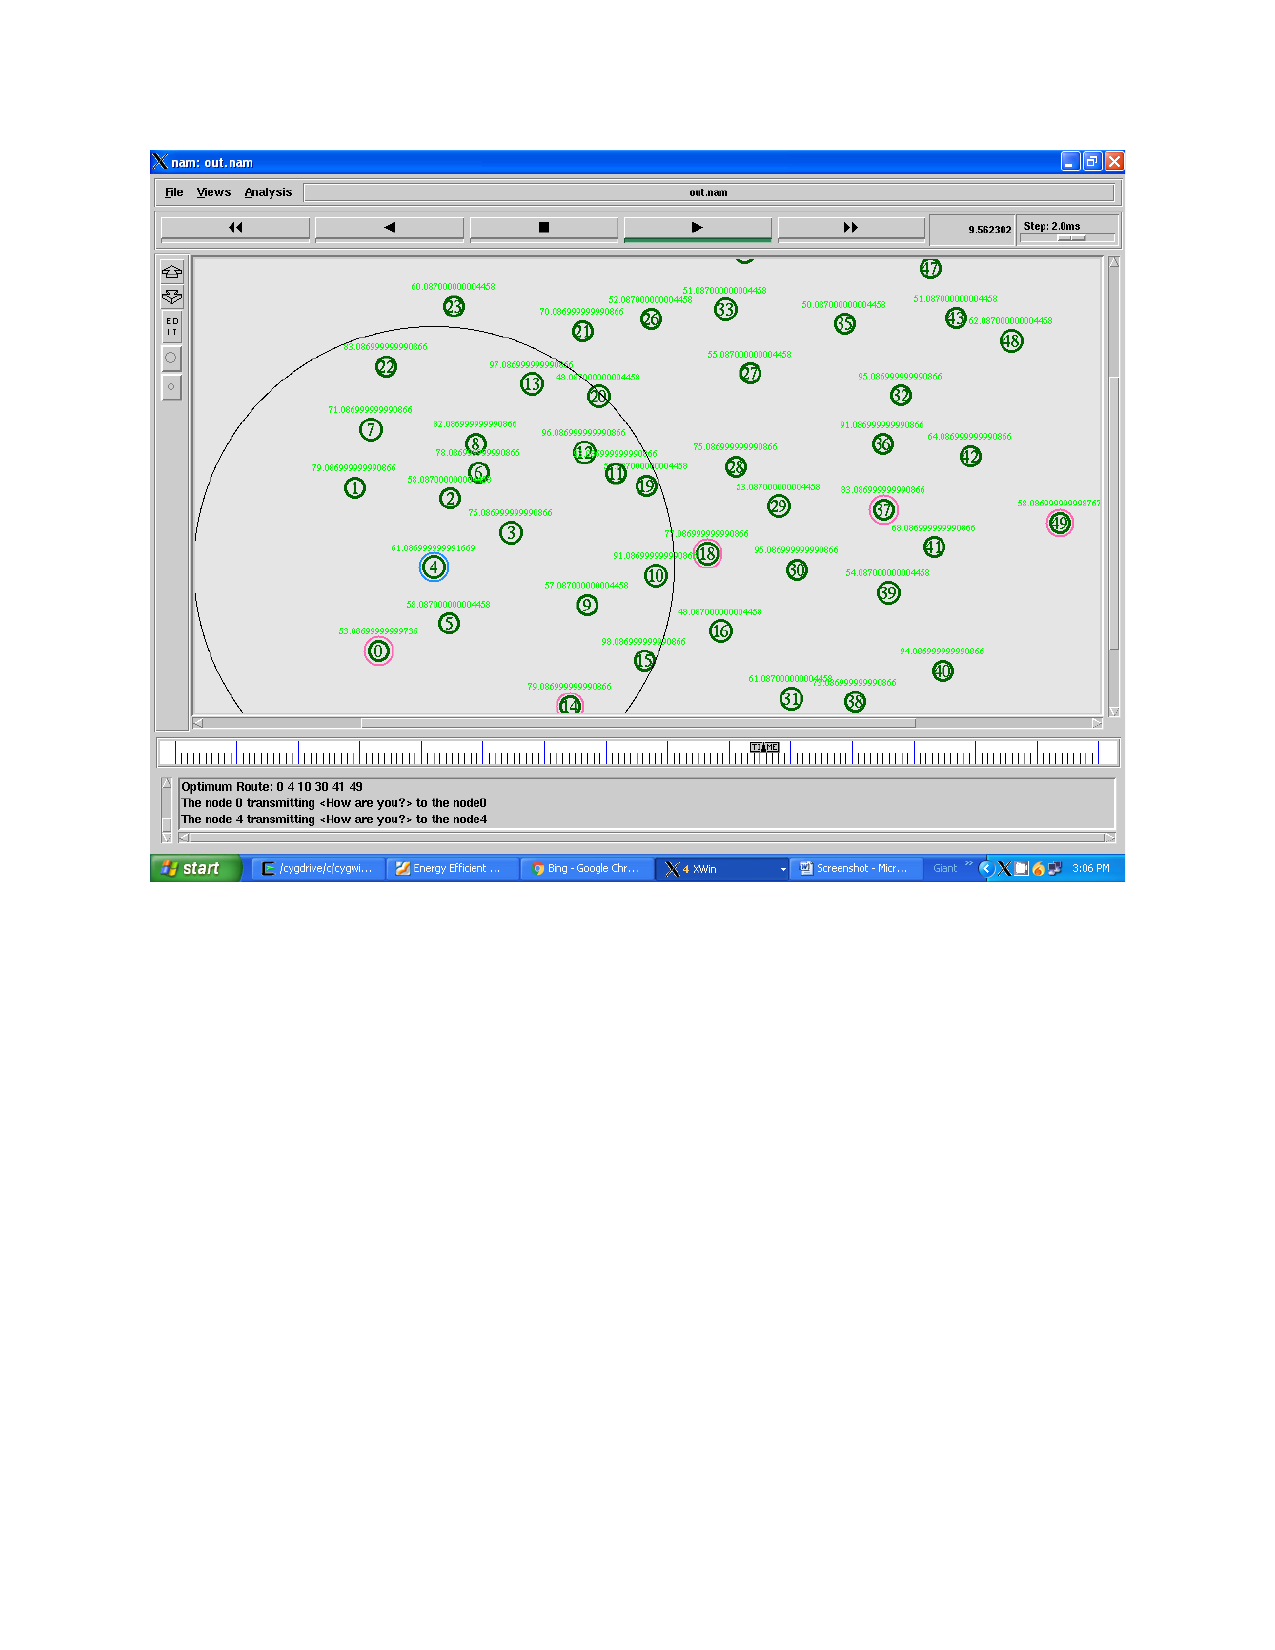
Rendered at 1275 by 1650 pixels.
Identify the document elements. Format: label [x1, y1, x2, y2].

picture [150, 150, 1125, 882]
